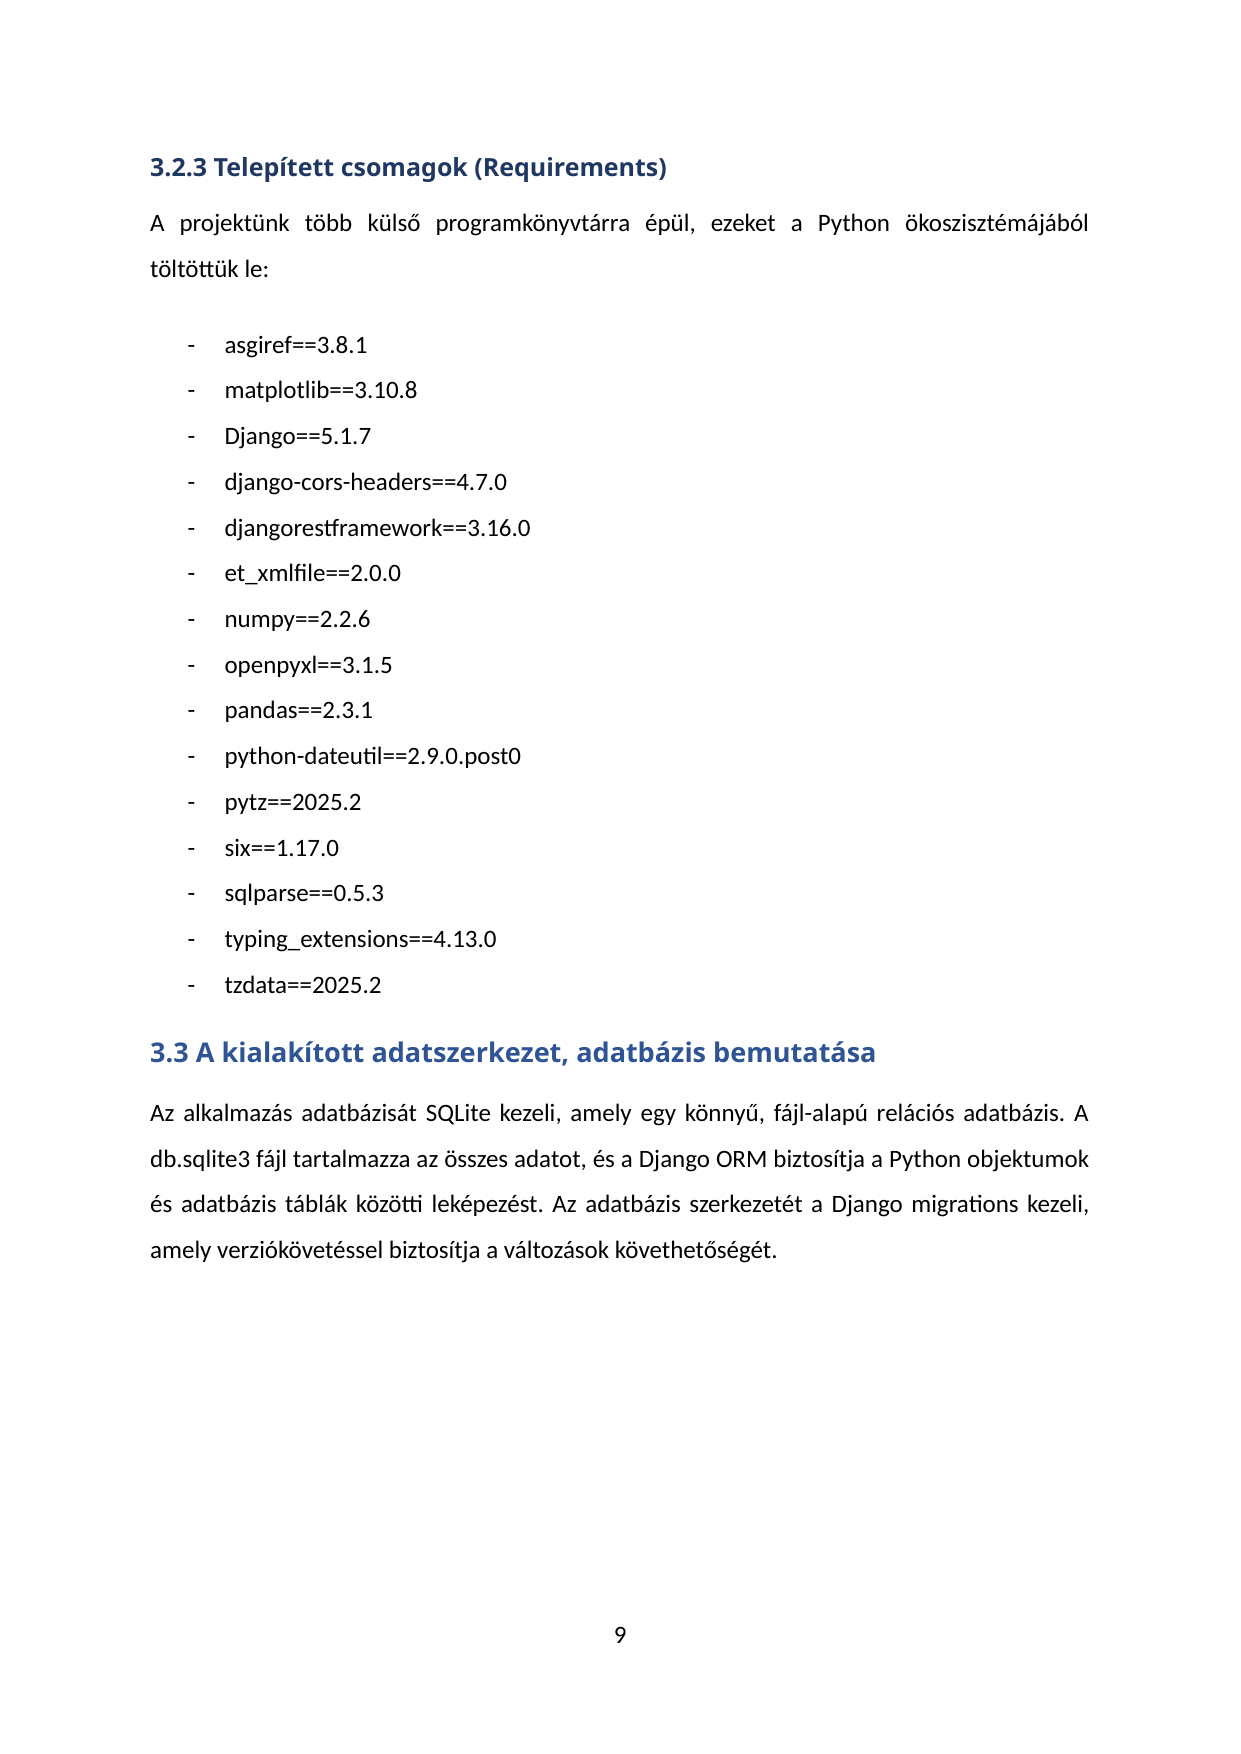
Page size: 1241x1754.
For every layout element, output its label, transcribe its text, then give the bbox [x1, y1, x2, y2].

text six==1.17.0 [187, 832, 1090, 862]
text A projektünk több külső programkönyvtárra épül, ezeket a Python ökoszisztémájából töltöttük le: [150, 207, 1090, 283]
text django-cors-headers==4.7.0 [187, 466, 1090, 496]
text sqlparse==0.5.3 [187, 877, 1090, 908]
text et_xmlfile==2.0.0 [187, 557, 1090, 588]
text Django==5.1.7 [187, 420, 1090, 451]
text djangorestframework==3.16.0 [187, 512, 1090, 542]
text pytz==2025.2 [187, 786, 1090, 817]
text tzdata==2025.2 [187, 969, 1090, 999]
subtitle 3.2.3 Telepített csomagok (Requirements) [150, 150, 1090, 184]
text Az alkalmazás adatbázisát SQLite kezeli, amely egy könnyű, fájl-alapú relációs adatbázis. A db.sqlite3 fájl tartalmazza az összes adatot, és a Django ORM biztosítja a Python objektumok és adatbázis táblák közötti leképezést. Az adatbázis szerkezetét a Django migrations kezeli, amely verziókövetéssel biztosítja a változások követhetőségét. [150, 1097, 1090, 1265]
text pandas==2.3.1 [187, 694, 1090, 725]
text asgiref==3.8.1 [187, 329, 1090, 359]
text typing_extensions==4.13.0 [187, 923, 1090, 954]
subtitle 3.3 A kialakított adatszerkezet, adatbázis bemutatása [150, 1033, 1090, 1070]
text numpy==2.2.6 [187, 603, 1090, 634]
text python-dateutil==2.9.0.post0 [187, 740, 1090, 771]
text matplotlib==3.10.8 [187, 374, 1090, 405]
text openpyxl==3.1.5 [187, 649, 1090, 679]
